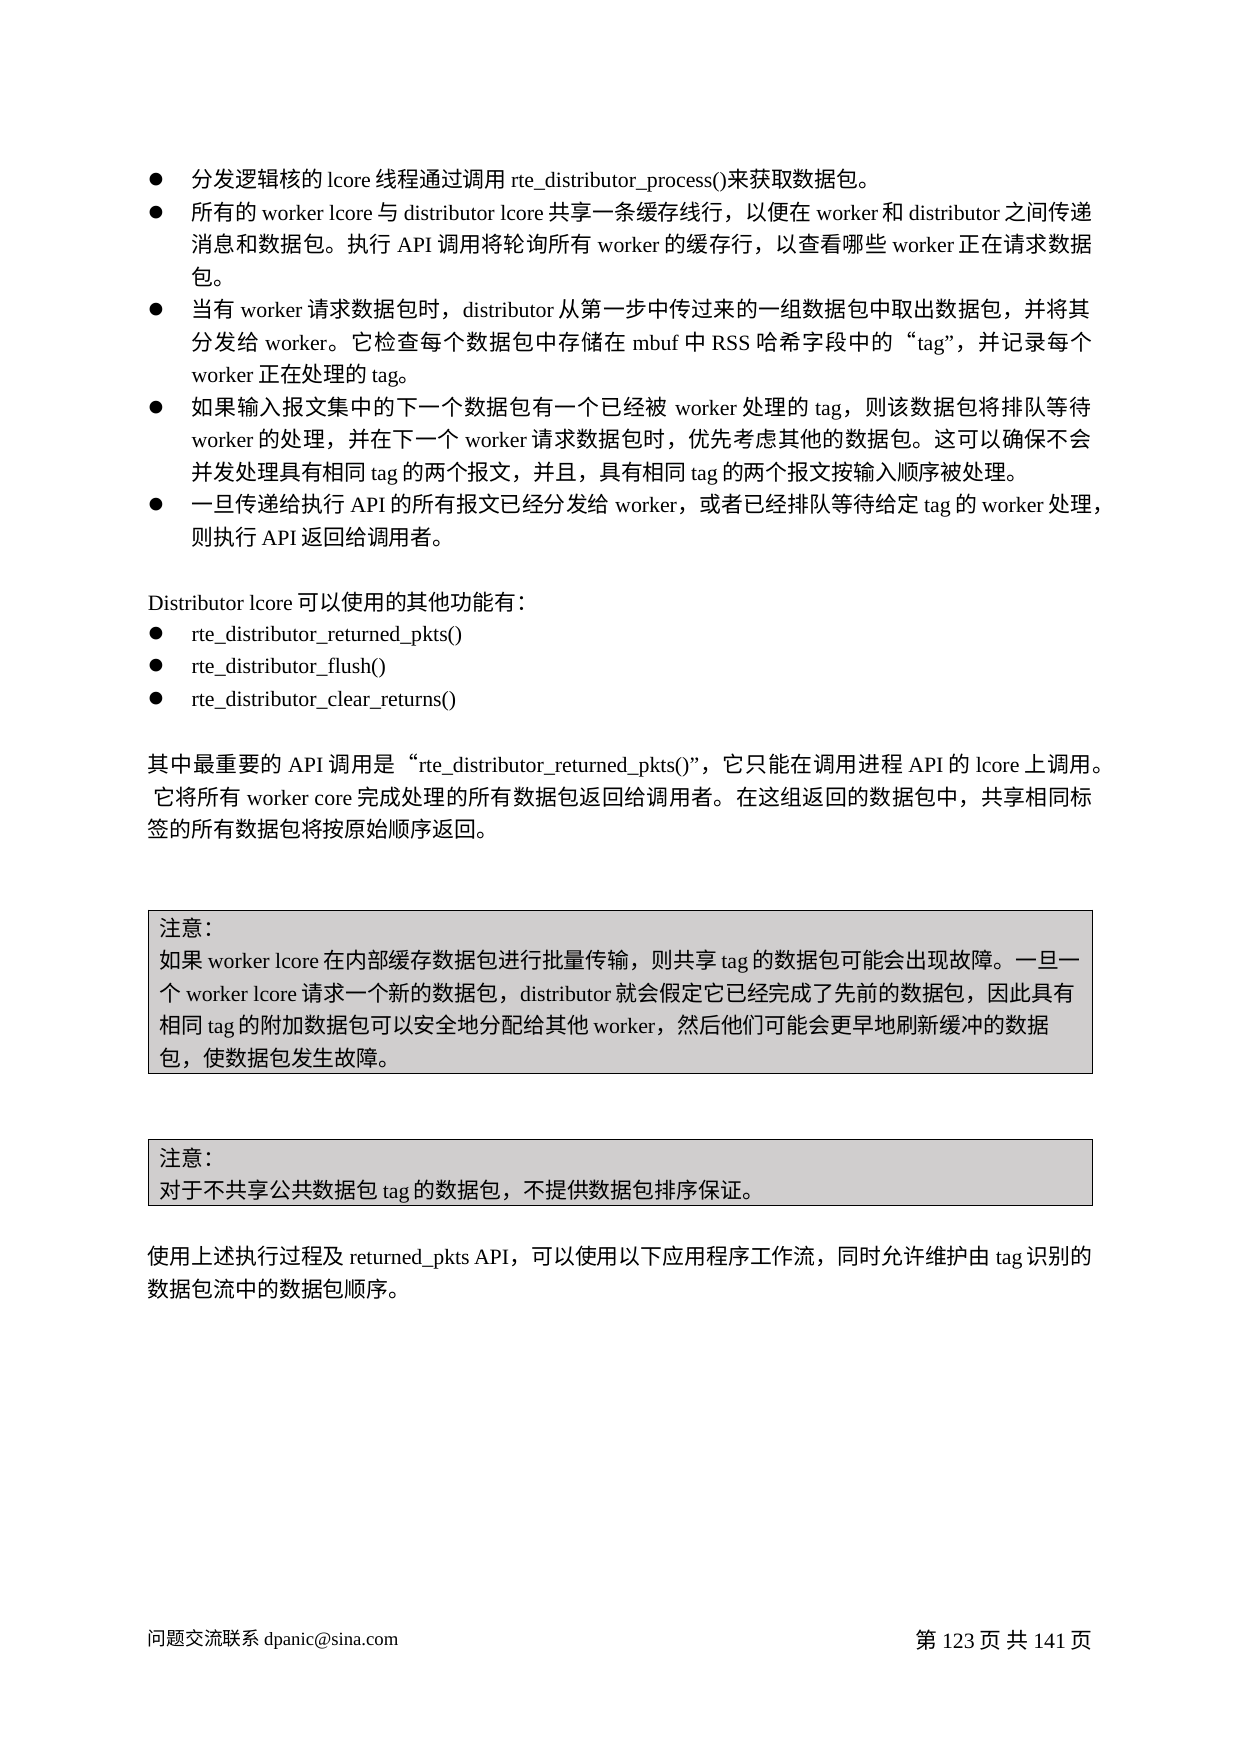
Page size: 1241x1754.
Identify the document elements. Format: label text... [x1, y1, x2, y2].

list 所有的worker lcore与distributor lcore共享一条缓存线行，以便在worker和distributor之间传递消息和数据包。执行API调用将轮询所有worker的缓存行，以查看哪些worker正在请求数据包。 [148, 194, 1092, 292]
text Distributor lcore可以使用的其他功能有： [148, 584, 1092, 617]
list rte_distributor_clear_returns() [148, 682, 1092, 714]
text 使用上述执行过程及returned_pkts API，可以使用以下应用程序工作流，同时允许维护由tag识别的数据包流中的数据包顺序。 [148, 1239, 1092, 1304]
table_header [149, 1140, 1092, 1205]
list rte_distributor_flush() [148, 649, 1092, 682]
list 分发逻辑核的lcore线程通过调用rte_distributor_process()来获取数据包。 [148, 162, 1092, 194]
text 其中最重要的API调用是“rte_distributor_returned_pkts()”，它只能在调用进程API的lcore上调用。 它将所有worker core完成处理的所有数据包返回给调用者。在这组返回的数据包中，共享相同标签的所有数据包将按原始顺序返回。 [148, 747, 1092, 844]
list 如果输入报文集中的下一个数据包有一个已经被worker处理的tag，则该数据包将排队等待worker的处理，并在下一个worker请求数据包时，优先考虑其他的数据包。这可以确保不会并发处理具有相同tag的两个报文，并且，具有相同tag的两个报文按输入顺序被处理。 [148, 389, 1092, 487]
list 一旦传递给执行API的所有报文已经分发给worker，或者已经排队等待给定tag的worker处理，则执行API返回给调用者。 [148, 487, 1092, 552]
list rte_distributor_returned_pkts() [148, 617, 1092, 649]
list 当有worker请求数据包时，distributor从第一步中传过来的一组数据包中取出数据包，并将其分发给worker。它检查每个数据包中存储在mbuf中RSS哈希字段中的“tag”，并记录每个worker正在处理的tag。 [148, 292, 1092, 389]
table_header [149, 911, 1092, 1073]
